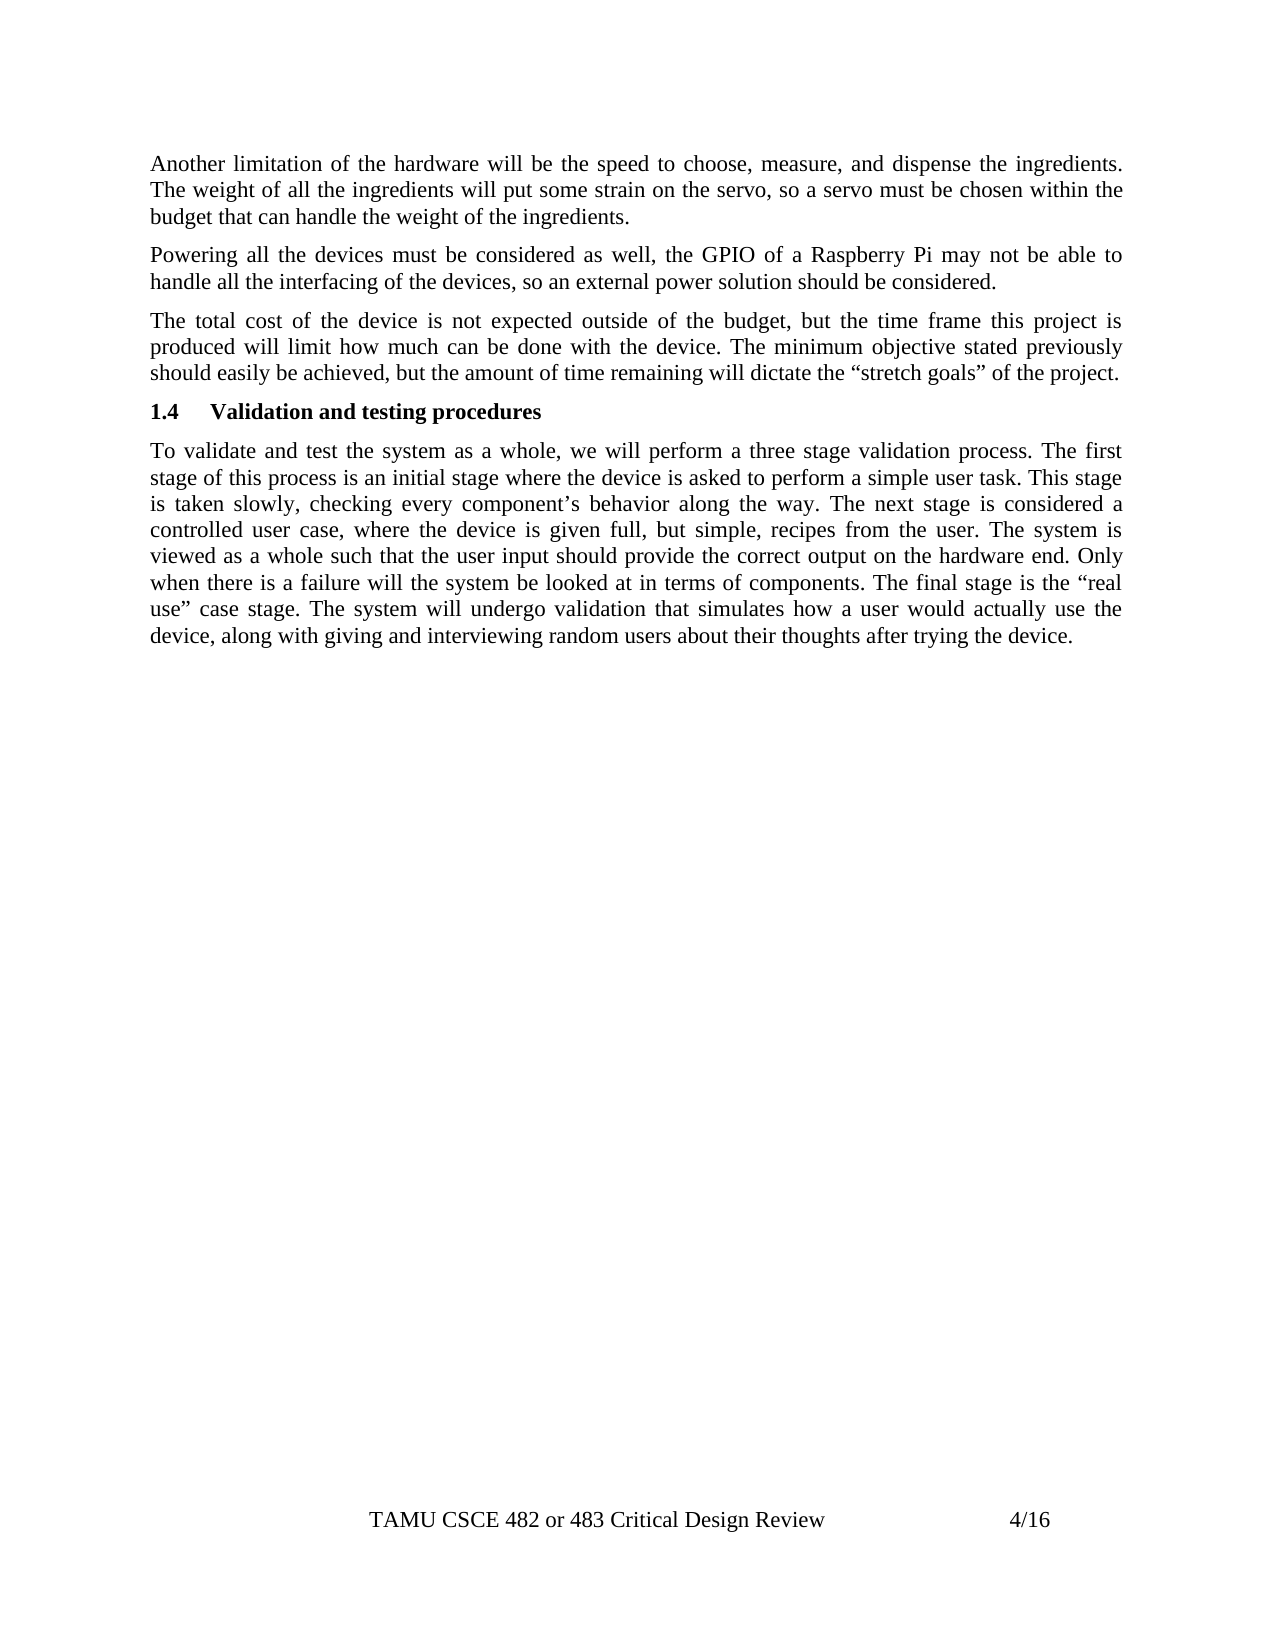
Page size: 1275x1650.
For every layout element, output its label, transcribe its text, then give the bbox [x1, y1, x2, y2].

text To validate and test the system as a whole, we will perform a three stage validation process. The first stage of this process is an initial stage where the device is asked to perform a simple user task. This stage is taken slowly, checking every component’s behavior along the way. The next stage is considered a controlled user case, where the device is given full, but simple, recipes from the user. The system is viewed as a whole such that the user input should provide the correct output on the hardware end. Only when there is a failure will the system be looked at in terms of components. The final stage is the “real use” case stage. The system will undergo validation that simulates how a user would actually use the device, along with giving and interviewing random users about their thoughts after trying the device. [150, 437, 1125, 648]
list Validation and testing procedures [150, 398, 1125, 425]
text Another limitation of the hardware will be the speed to choose, measure, and dispense the ingredients. The weight of all the ingredients will put some strain on the servo, so a servo must be chosen within the budget that can handle the weight of the ingredients. [150, 150, 1125, 229]
text Powering all the devices must be considered as well, the GPIO of a Raspberry Pi may not be able to handle all the interfacing of the devices, so an external power solution should be considered. [150, 242, 1125, 294]
text The total cost of the device is not expected outside of the budget, but the time frame this project is produced will limit how much can be done with the device. The minimum objective stated previously should easily be achieved, but the amount of time remaining will dictate the “stretch goals” of the project. [150, 307, 1125, 386]
